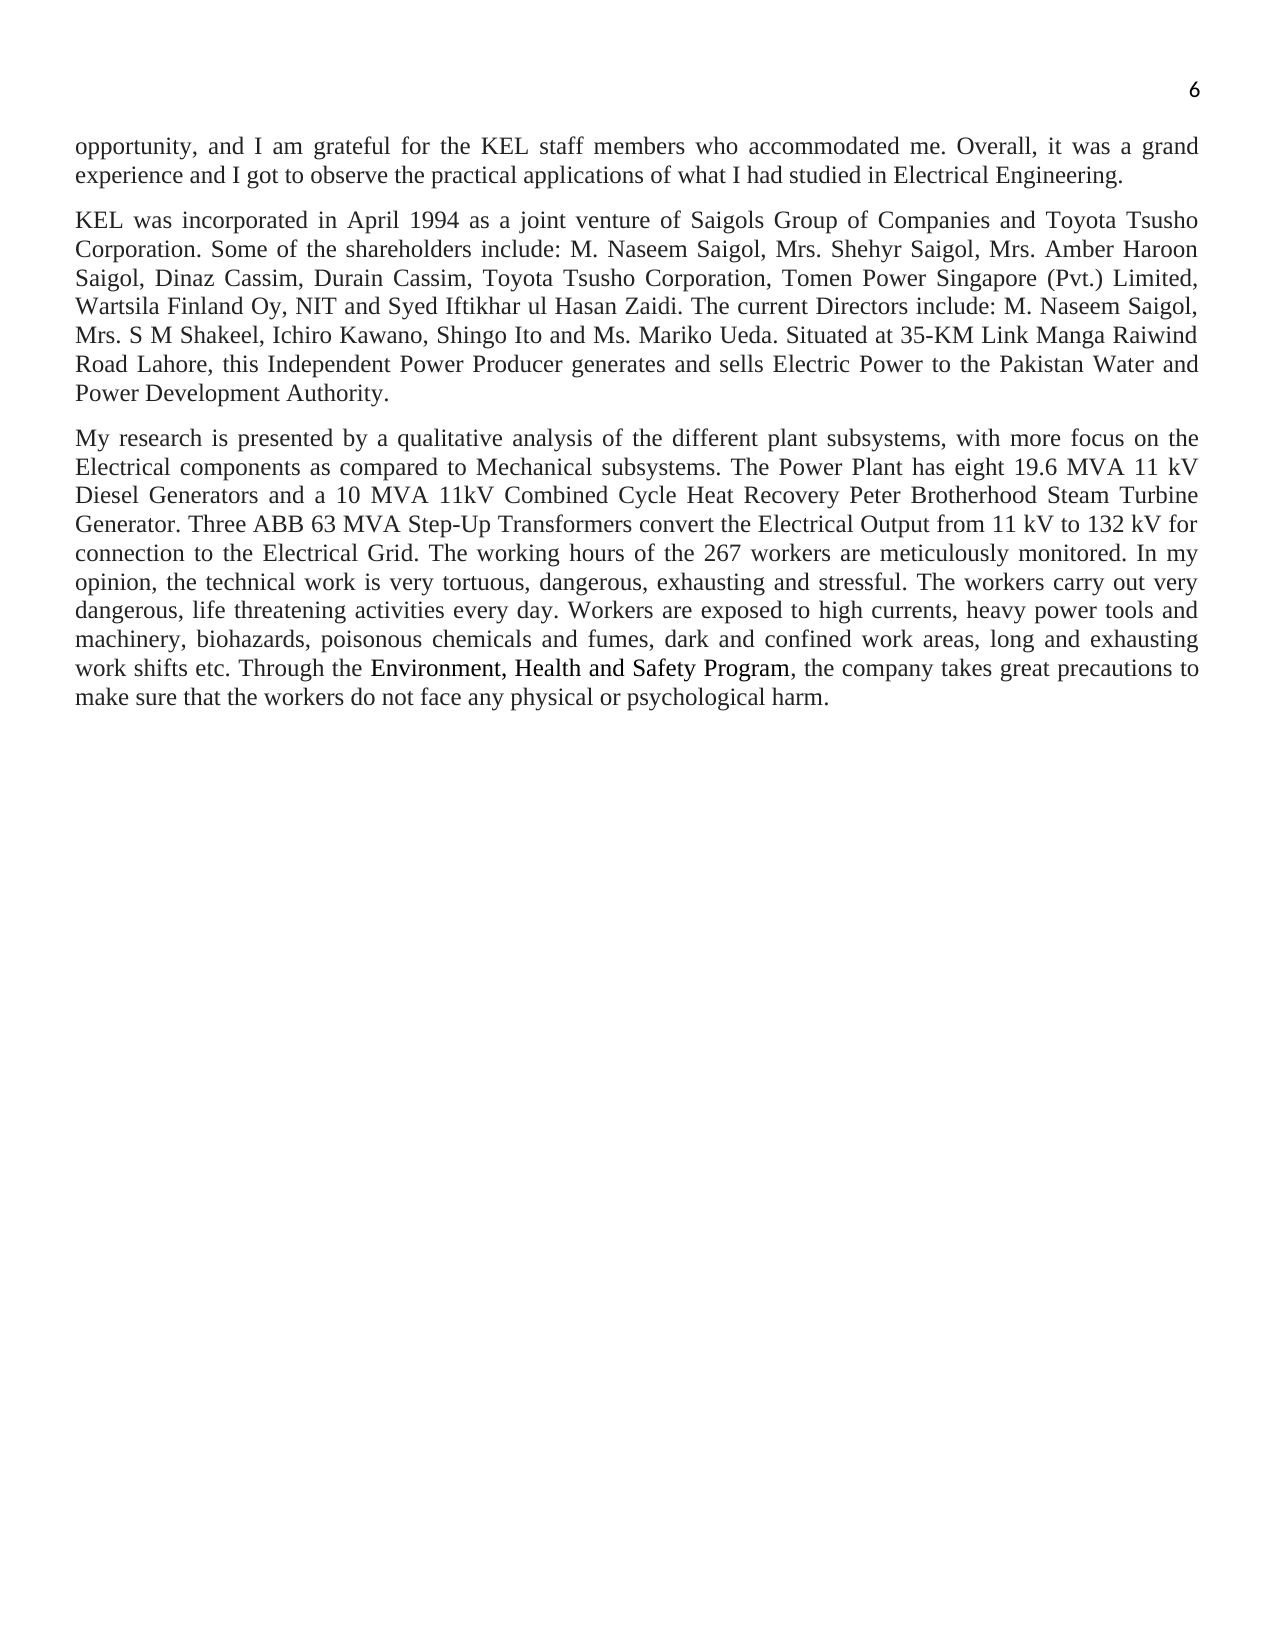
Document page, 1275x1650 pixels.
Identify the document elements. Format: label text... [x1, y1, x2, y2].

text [75, 131, 1200, 188]
text My research is presented by a qualitative analysis of the different plant subsystems, with more focus on the Electrical components as compared to Mechanical subsystems. The Power Plant has eight 19.6 MVA 11 kV Diesel Generators and a 10 MVA 11kV Combined Cycle Heat Recovery Peter Brotherhood Steam Turbine Generator. Three ABB 63 MVA Step-Up Transformers convert the Electrical Output from 11 kV to 132 kV for connection to the Electrical Grid. The working hours of the 267 workers are meticulously monitored. In my opinion, the technical work is very tortuous, dangerous, exhausting and stressful. The workers carry out very dangerous, life threatening activities every day. Workers are exposed to high currents, heavy power tools and machinery, biohazards, poisonous chemicals and fumes, dark and confined work areas, long and exhausting work shifts etc. Through the Environment, Health and Safety Program, the company takes great precautions to make sure that the workers do not face any physical or psychological harm. [75, 423, 1200, 711]
text KEL was incorporated in April 1994 as a joint venture of Saigols Group of Companies and Toyota Tsusho Corporation. Some of the shareholders include: M. Naseem Saigol, Mrs. Shehyr Saigol, Mrs. Amber Haroon Saigol, Dinaz Cassim, Durain Cassim, Toyota Tsusho Corporation, Tomen Power Singapore (Pvt.) Limited, Wartsila Finland Oy, NIT and Syed Iftikhar ul Hasan Zaidi. The current Directors include: M. Naseem Saigol, Mrs. S M Shakeel, Ichiro Kawano, Shingo Ito and Ms. Mariko Ueda. Situated at 35-KM Link Manga Raiwind Road Lahore, this Independent Power Producer generates and sells Electric Power to the Pakistan Water and Power Development Authority. [75, 205, 1200, 406]
